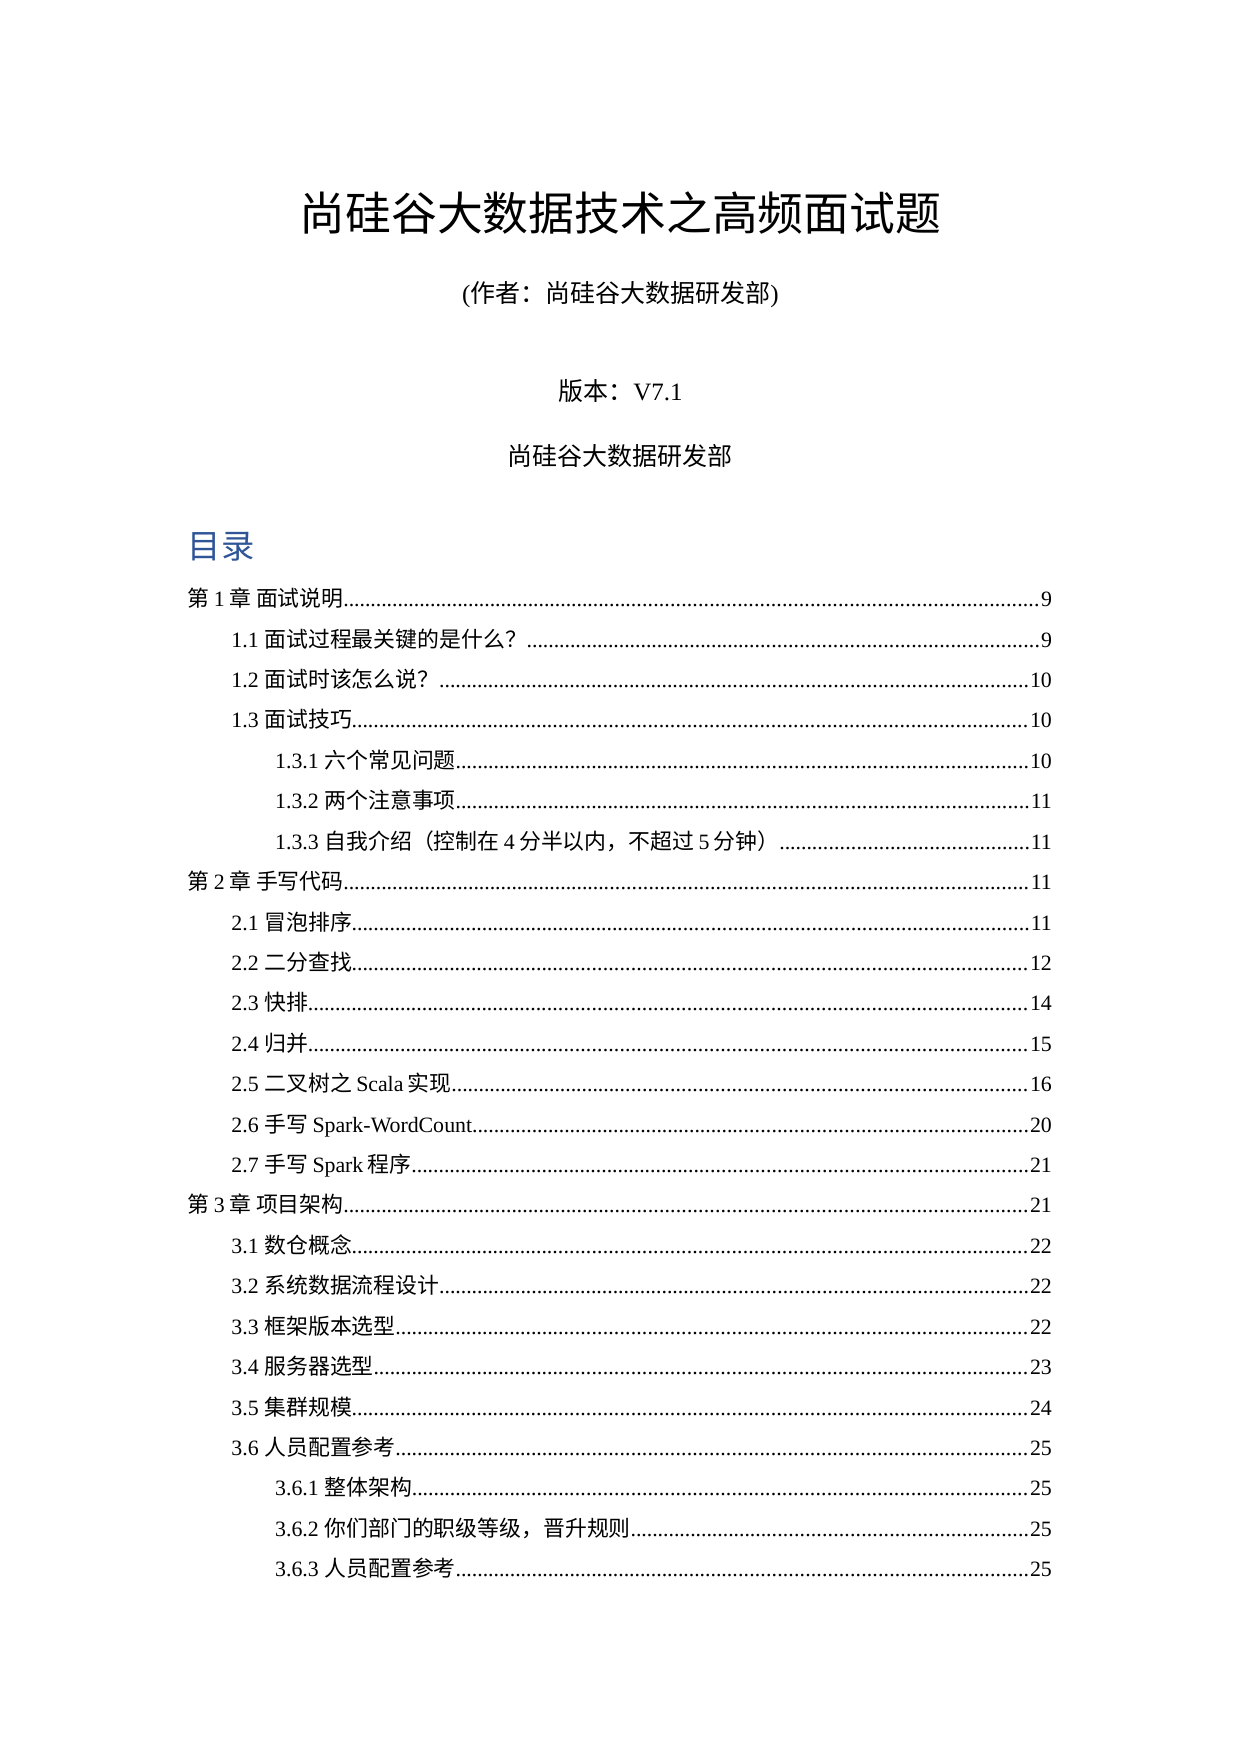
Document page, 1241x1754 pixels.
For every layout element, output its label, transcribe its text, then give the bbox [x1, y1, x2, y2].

text (作者：尚硅谷大数据研发部) [187, 259, 1053, 324]
text 尚硅谷大数据研发部 [187, 422, 1053, 487]
text 尚硅谷大数据技术之高频面试题 [187, 162, 1053, 259]
text 版本：V7.1 [187, 357, 1053, 422]
